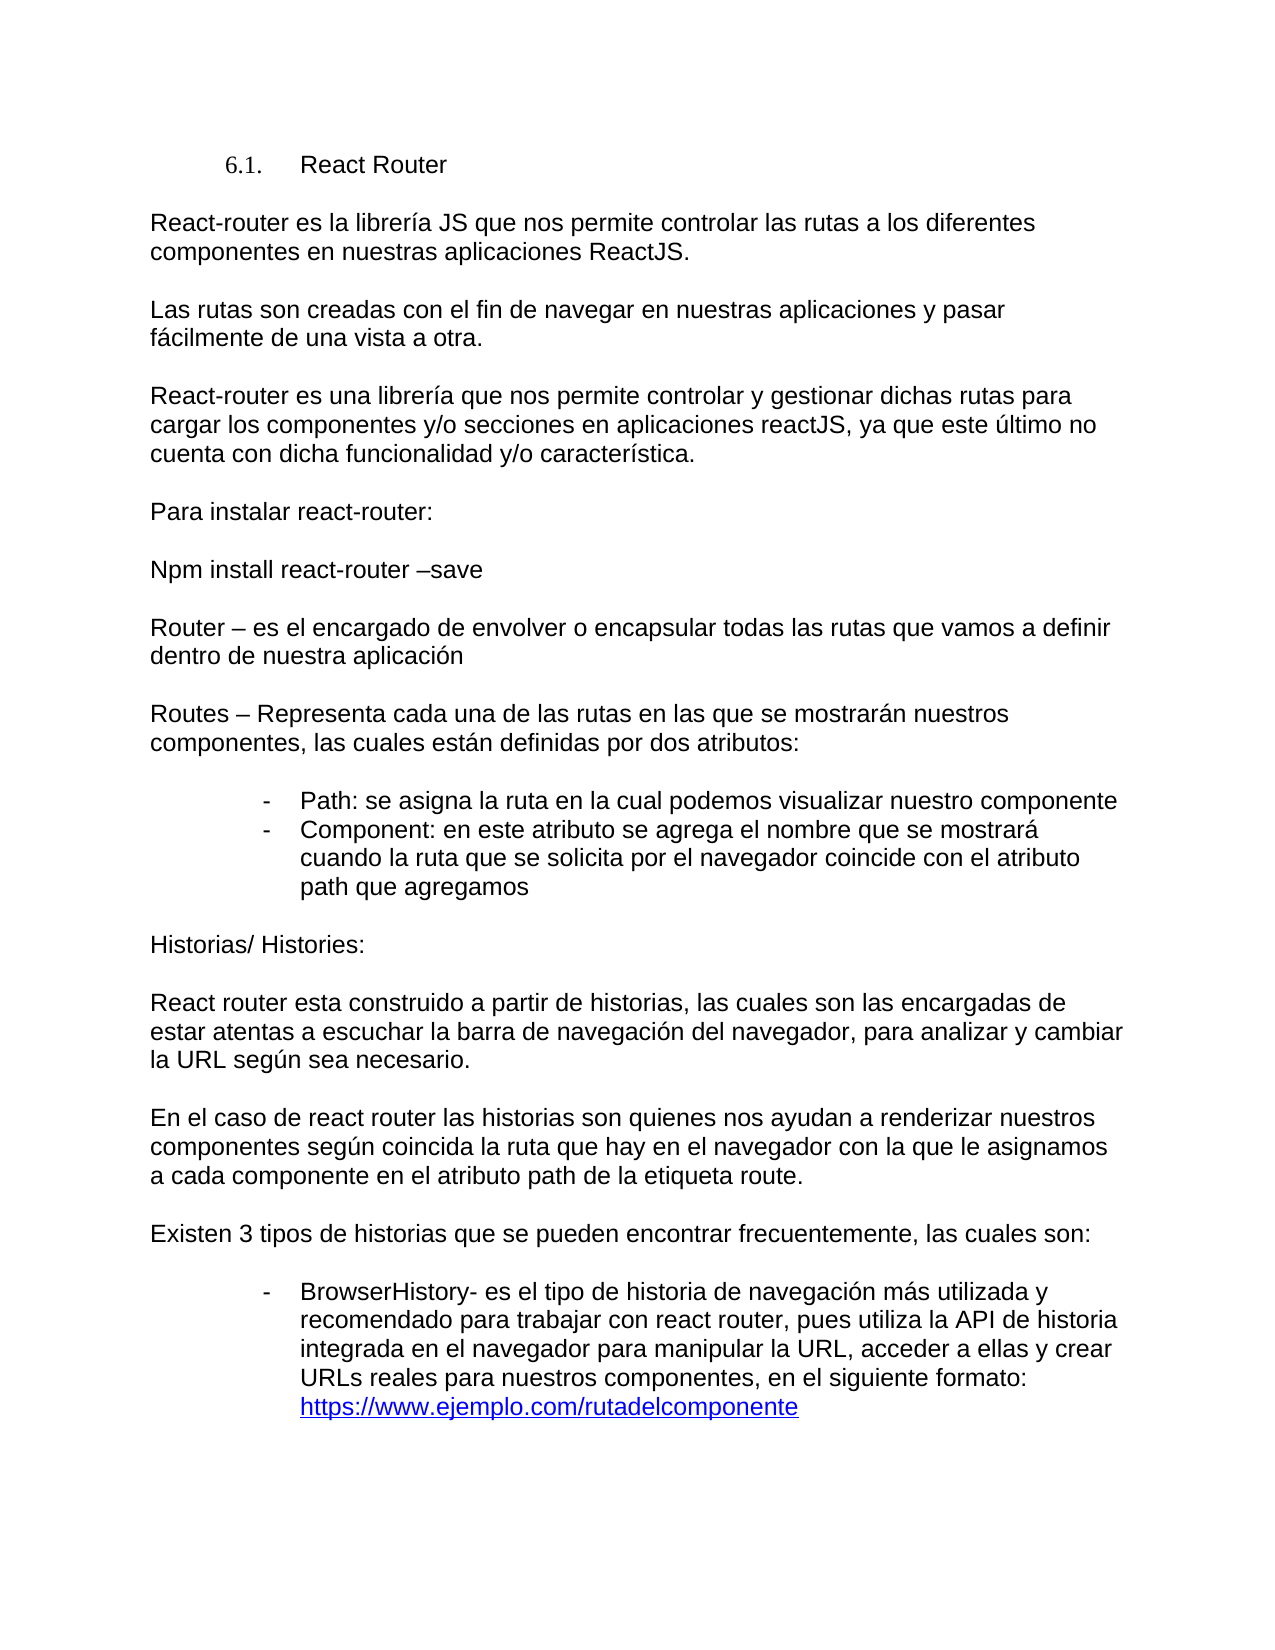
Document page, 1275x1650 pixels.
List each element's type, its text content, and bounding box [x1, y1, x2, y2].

list BrowserHistory- es el tipo de historia de navegación más utilizada y recomendado para trabajar con react router, pues utiliza la API de historia integrada en el navegador para manipular la URL, acceder a ellas y crear URLs reales para nuestros componentes, en el siguiente formato: [262, 1277, 1125, 1392]
text Existen 3 tipos de historias que se pueden encontrar frecuentemente, las cuales son: [150, 1219, 1125, 1248]
text Npm install react-router –save [150, 555, 1125, 583]
list https://www.ejemplo.com/rutadelcomponente [300, 1392, 1125, 1421]
text En el caso de react router las historias son quienes nos ayudan a renderizar nuestros componentes según coincida la ruta que hay en el navegador con la que le asignamos a cada componente en el atributo path de la etiqueta route. [150, 1103, 1125, 1190]
text React router esta construido a partir de historias, las cuales son las encargadas de estar atentas a escuchar la barra de navegación del navegador, para analizar y cambiar la URL según sea necesario. [150, 988, 1125, 1074]
list Component: en este atributo se agrega el nombre que se mostrará cuando la ruta que se solicita por el navegador coincide con el atributo path que agregamos [262, 815, 1125, 901]
text Para instalar react-router: [150, 497, 1125, 526]
text React-router es la librería JS que nos permite controlar las rutas a los diferentes componentes en nuestras aplicaciones ReactJS. [150, 208, 1125, 266]
list Path: se asigna la ruta en la cual podemos visualizar nuestro componente [262, 786, 1125, 815]
list React Router [225, 150, 1125, 179]
text Routes – Representa cada una de las rutas en las que se mostrarán nuestros componentes, las cuales están definidas por dos atributos: [150, 699, 1125, 757]
text Las rutas son creadas con el fin de navegar en nuestras aplicaciones y pasar fácilmente de una vista a otra. [150, 295, 1125, 352]
text Router – es el encargado de envolver o encapsular todas las rutas que vamos a definir dentro de nuestra aplicación [150, 613, 1125, 670]
text React-router es una librería que nos permite controlar y gestionar dichas rutas para cargar los componentes y/o secciones en aplicaciones reactJS, ya que este último no cuenta con dicha funcionalidad y/o característica. [150, 381, 1125, 468]
text Historias/ Histories: [150, 930, 1125, 959]
